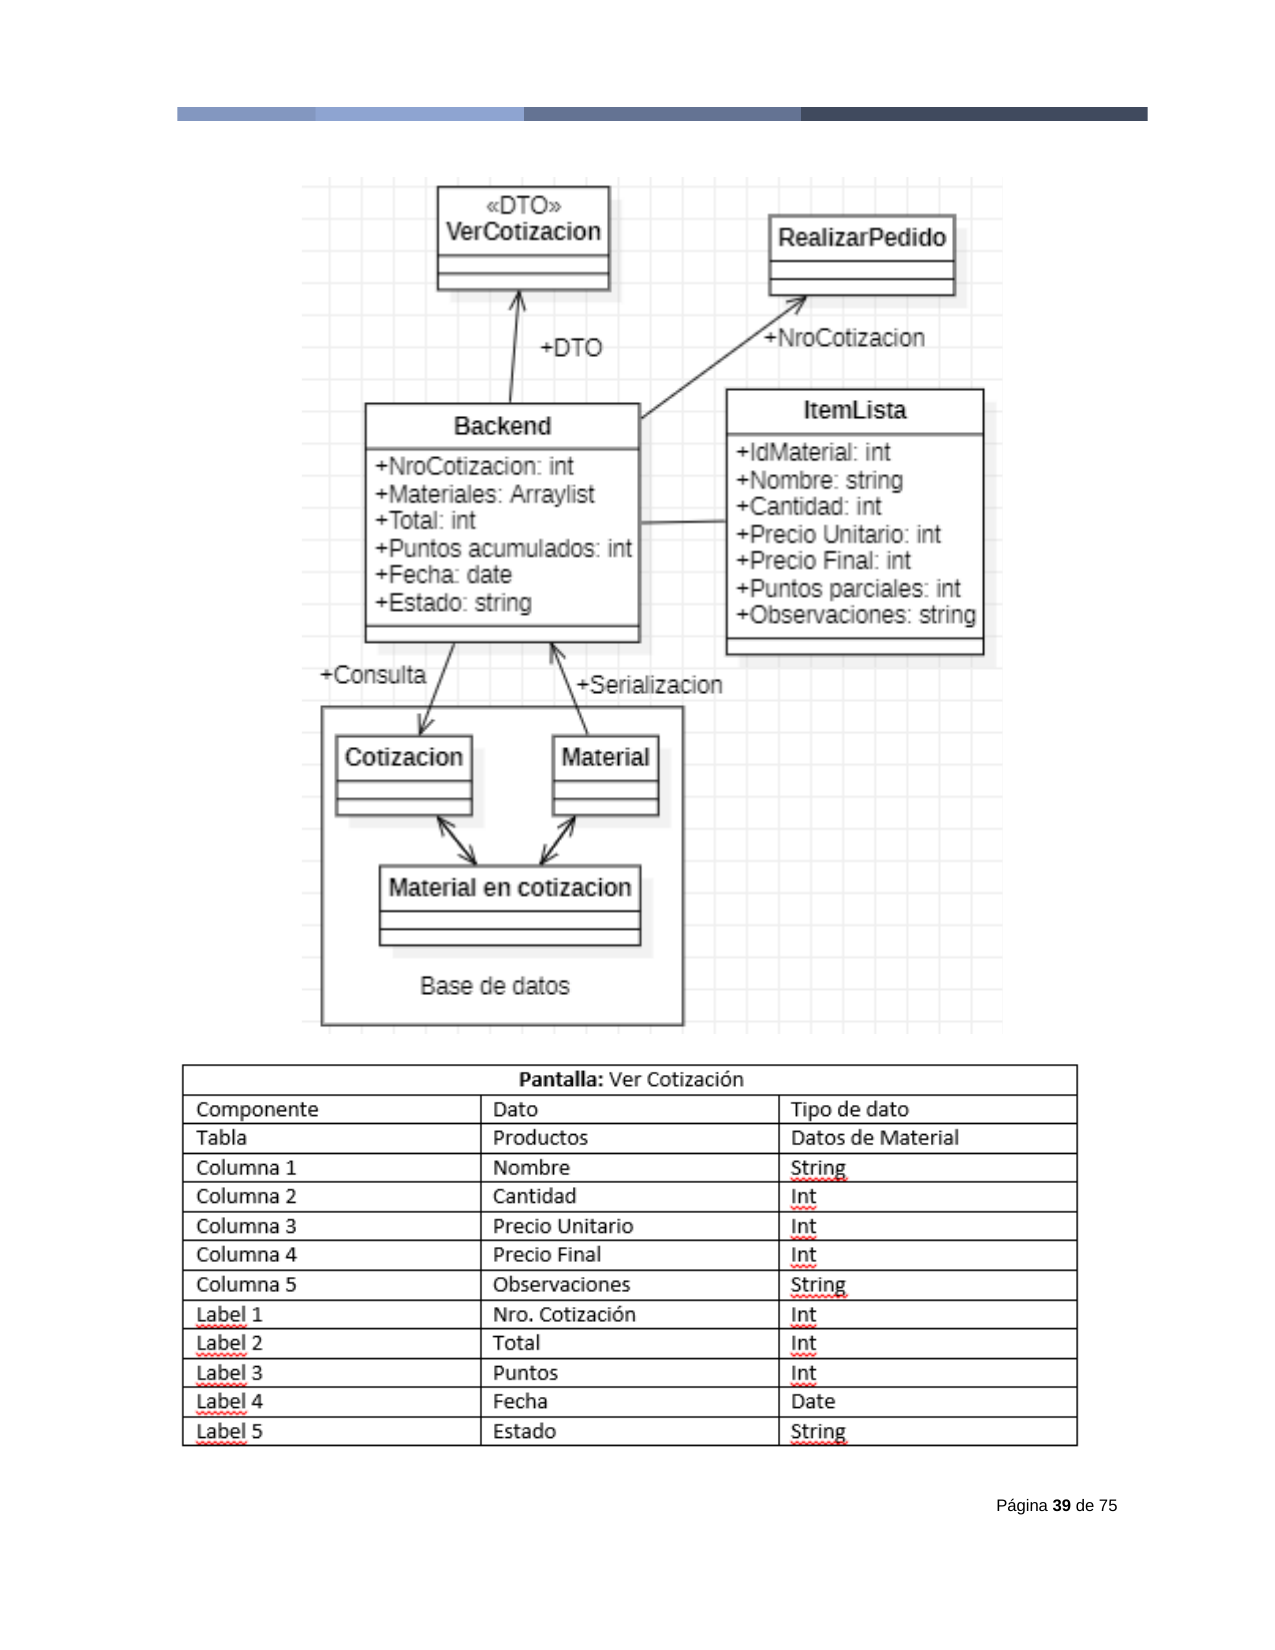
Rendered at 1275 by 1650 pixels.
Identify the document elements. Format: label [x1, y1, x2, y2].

picture [177, 1060, 1086, 1454]
picture [301, 177, 1003, 1034]
